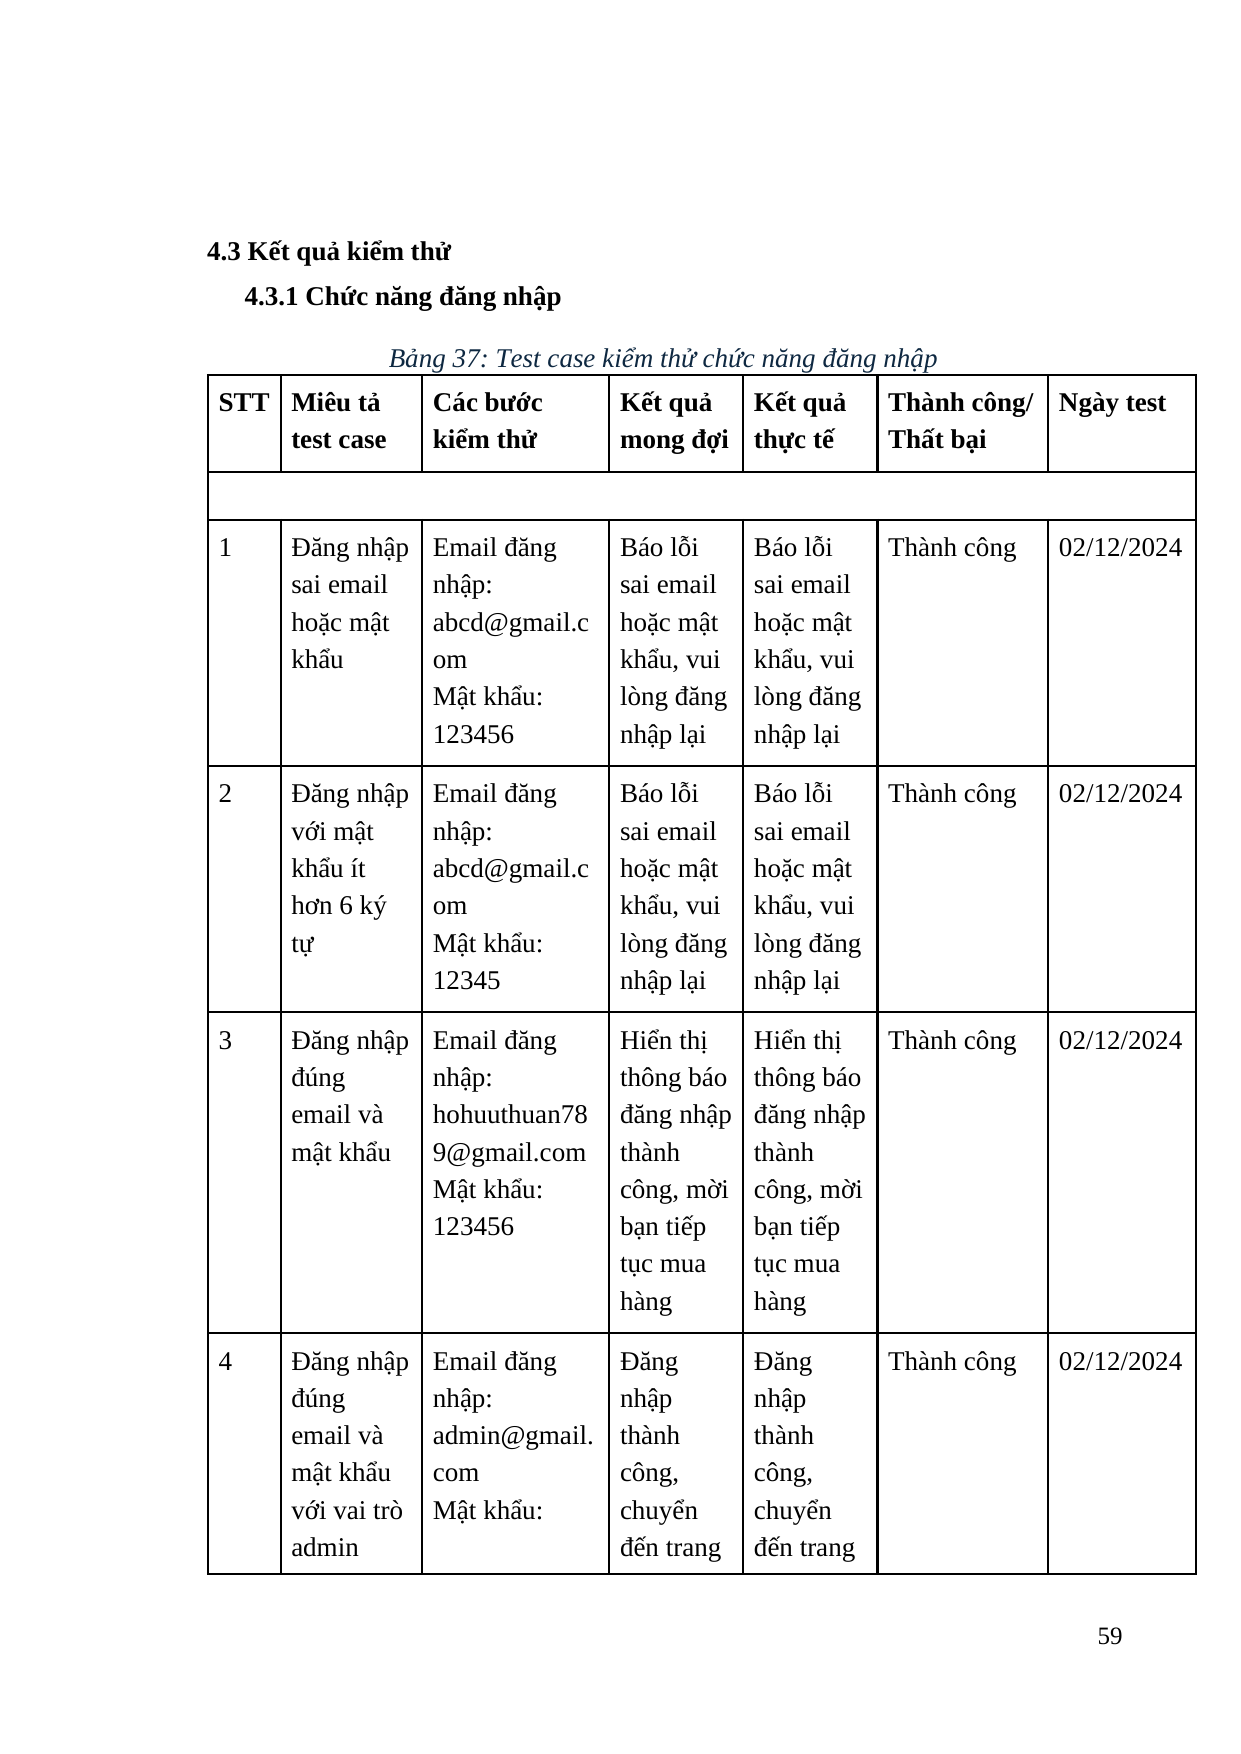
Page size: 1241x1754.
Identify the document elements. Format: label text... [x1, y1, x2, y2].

table_cell Thành công [879, 767, 1047, 1011]
table_cell Báo lỗi sai email hoặc mật khẩu, vui lòng đăng nhập lại [610, 767, 742, 1011]
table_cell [744, 1334, 876, 1573]
table_header STT [209, 376, 280, 471]
table_cell Hiển thị thông báo đăng nhập thành công, mời bạn tiếp tục mua hàng [610, 1013, 742, 1332]
table_cell Báo lỗi sai email hoặc mật khẩu, vui lòng đăng nhập lại [744, 767, 876, 1011]
table_cell 02/12/2024 [1049, 1013, 1195, 1332]
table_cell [610, 1334, 742, 1573]
table_cell [209, 473, 1195, 519]
table_cell 02/12/2024 [1049, 521, 1195, 765]
table_cell Đăng nhập đúng email và mật khẩu [282, 1013, 421, 1332]
table_cell 4 [209, 1334, 280, 1573]
table_header Kết quả thực tế [744, 376, 876, 471]
table_cell 3 [209, 1013, 280, 1332]
table_cell Đăng nhập sai email hoặc mật khẩu [282, 521, 421, 765]
table_header Kết quả mong đợi [610, 376, 742, 471]
table_cell Email đăng nhập: hohuuthuan789@gmail.com Mật khẩu: 123456 [423, 1013, 608, 1332]
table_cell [282, 1334, 421, 1573]
text 4.3.1 Chức năng đăng nhập [207, 280, 1122, 311]
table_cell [423, 1334, 608, 1573]
table_cell Đăng nhập với mật khẩu ít hơn 6 ký tự [282, 767, 421, 1011]
table_cell 1 [209, 521, 280, 765]
text 4.3 Kết quả kiểm thử [207, 235, 1122, 266]
table_cell 2 [209, 767, 280, 1011]
table_cell Email đăng nhập: abcd@gmail.com Mật khẩu: 123456 [423, 521, 608, 765]
table_header Thành công/ Thất bại [879, 376, 1047, 471]
table_cell Báo lỗi sai email hoặc mật khẩu, vui lòng đăng nhập lại [610, 521, 742, 765]
table_cell Báo lỗi sai email hoặc mật khẩu, vui lòng đăng nhập lại [744, 521, 876, 765]
table_cell Thành công [879, 1013, 1047, 1332]
table_cell Hiển thị thông báo đăng nhập thành công, mời bạn tiếp tục mua hàng [744, 1013, 876, 1332]
table_header Các bước kiểm thử [423, 376, 608, 471]
table_cell 02/12/2024 [1049, 1334, 1195, 1573]
table_cell Thành công [879, 521, 1047, 765]
table_header Ngày test [1049, 376, 1195, 471]
table_cell Email đăng nhập: abcd@gmail.com Mật khẩu: 12345 [423, 767, 608, 1011]
table_header Miêu tả test case [282, 376, 421, 471]
table_cell Thành công [879, 1334, 1047, 1573]
table_cell 02/12/2024 [1049, 767, 1195, 1011]
